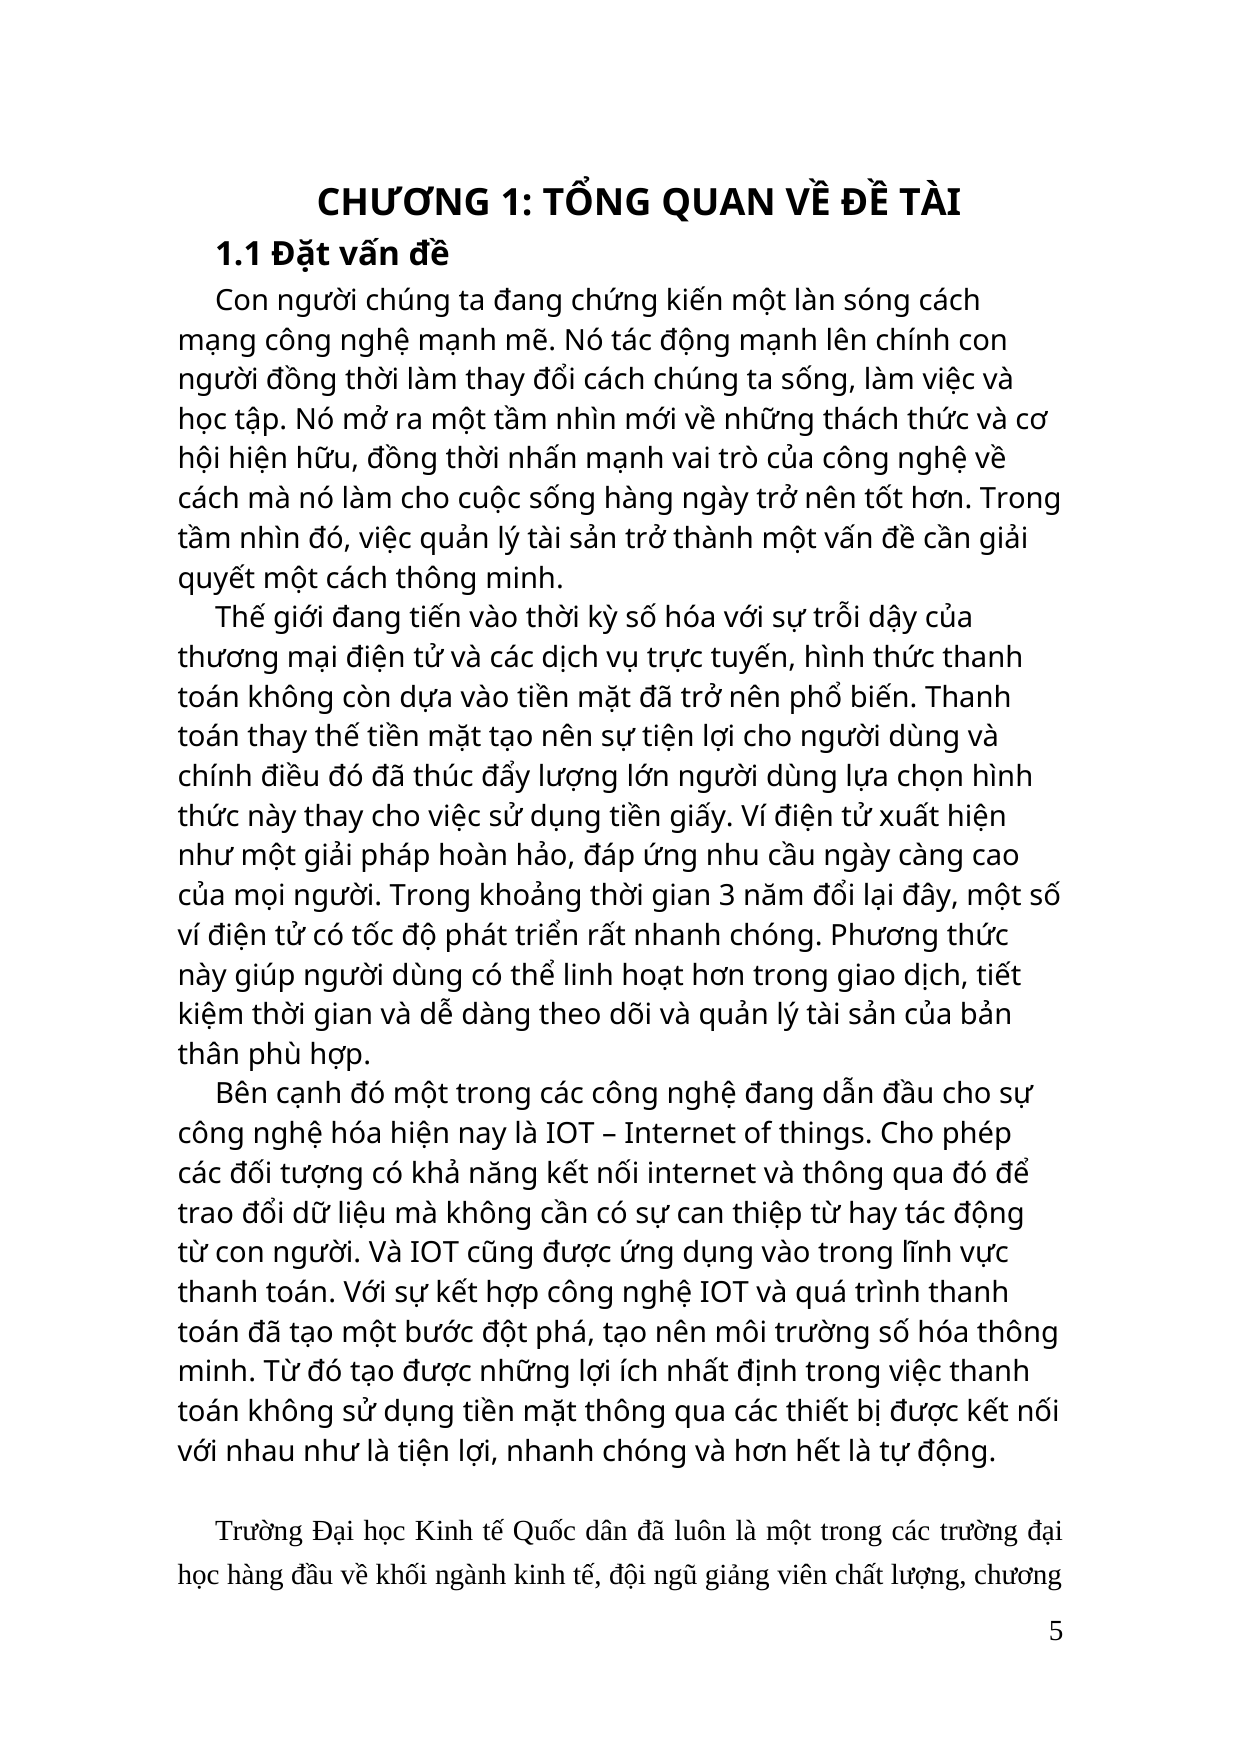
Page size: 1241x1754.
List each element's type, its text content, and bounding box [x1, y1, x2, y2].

text Thế giới đang tiến vào thời kỳ số hóa với sự trỗi dậy của thương mại điện tử và các dịch vụ trực tuyến, hình thức thanh toán không còn dựa vào tiền mặt đã trở nên phổ biến. Thanh toán thay thế tiền mặt tạo nên sự tiện lợi cho người dùng và chính điều đó đã thúc đẩy lượng lớn người dùng lựa chọn hình thức này thay cho việc sử dụng tiền giấy. Ví điện tử xuất hiện như một giải pháp hoàn hảo, đáp ứng nhu cầu ngày càng cao của mọi người. Trong khoảng thời gian 3 năm đổi lại đây, một số ví điện tử có tốc độ phát triển rất nhanh chóng. Phương thức này giúp người dùng có thể linh hoạt hơn trong giao dịch, tiết kiệm thời gian và dễ dàng theo dõi và quản lý tài sản của bản thân phù hợp. [177, 597, 1063, 1073]
text Con người chúng ta đang chứng kiến một làn sóng cách mạng công nghệ mạnh mẽ. Nó tác động mạnh lên chính con người đồng thời làm thay đổi cách chúng ta sống, làm việc và học tập. Nó mở ra một tầm nhìn mới về những thách thức và cơ hội hiện hữu, đồng thời nhấn mạnh vai trò của công nghệ về cách mà nó làm cho cuộc sống hàng ngày trở nên tốt hơn. Trong tầm nhìn đó, việc quản lý tài sản trở thành một vấn đề cần giải quyết một cách thông minh. [177, 279, 1063, 597]
text Bên cạnh đó một trong các công nghệ đang dẫn đầu cho sự công nghệ hóa hiện nay là IOT – Internet of things. Cho phép các đối tượng có khả năng kết nối internet và thông qua đó để trao đổi dữ liệu mà không cần có sự can thiệp từ hay tác động từ con người. Và IOT cũng được ứng dụng vào trong lĩnh vực thanh toán. Với sự kết hợp công nghệ IOT và quá trình thanh toán đã tạo một bước đột phá, tạo nên môi trường số hóa thông minh. Từ đó tạo được những lợi ích nhất định trong việc thanh toán không sử dụng tiền mặt thông qua các thiết bị được kết nối với nhau như là tiện lợi, nhanh chóng và hơn hết là tự động. [177, 1073, 1063, 1470]
subtitle 1.1 Đặt vấn đề [177, 230, 1063, 276]
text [177, 1513, 1063, 1590]
subtitle CHƯƠNG 1: TỔNG QUAN VỀ ĐỀ TÀI [177, 175, 1063, 226]
